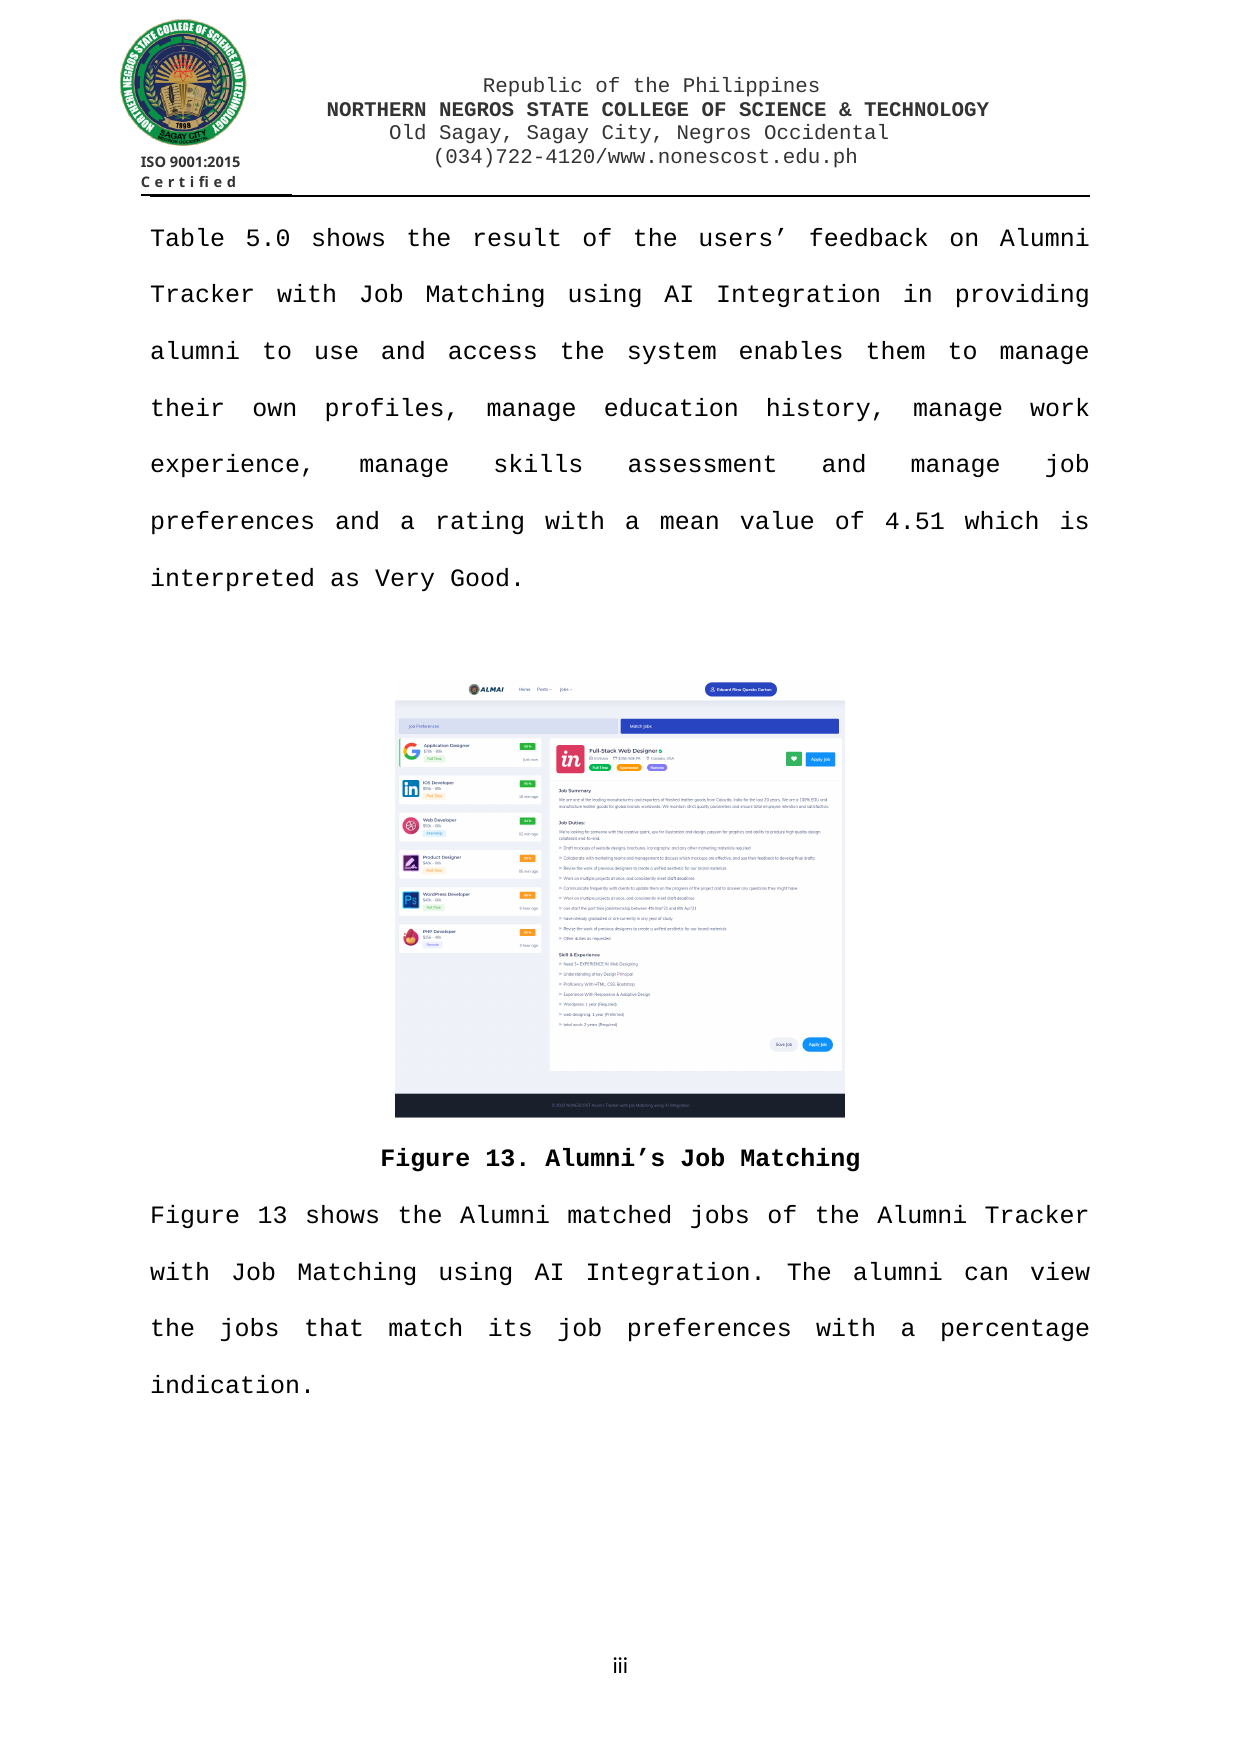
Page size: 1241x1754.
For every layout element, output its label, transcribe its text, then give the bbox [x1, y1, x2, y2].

text Figure 13. Alumni’s Job Matching [150, 1146, 1090, 1174]
text Table 5.0 shows the result of the users’ feedback on Alumni Tracker with Job Matching using AI Integration in providing alumni to use and access the system enables them to manage their own profiles, manage education history, manage work experience, manage skills assessment and manage job preferences and a rating with a mean value of 4.51 which is interpreted as Very Good. [150, 225, 1090, 594]
text Figure 13 shows the Alumni matched jobs of the Alumni Tracker with Job Matching using AI Integration. The alumni can view the jobs that match its job preferences with a percentage indication. [150, 1203, 1090, 1401]
picture [107, 10, 258, 160]
picture [395, 678, 845, 1118]
